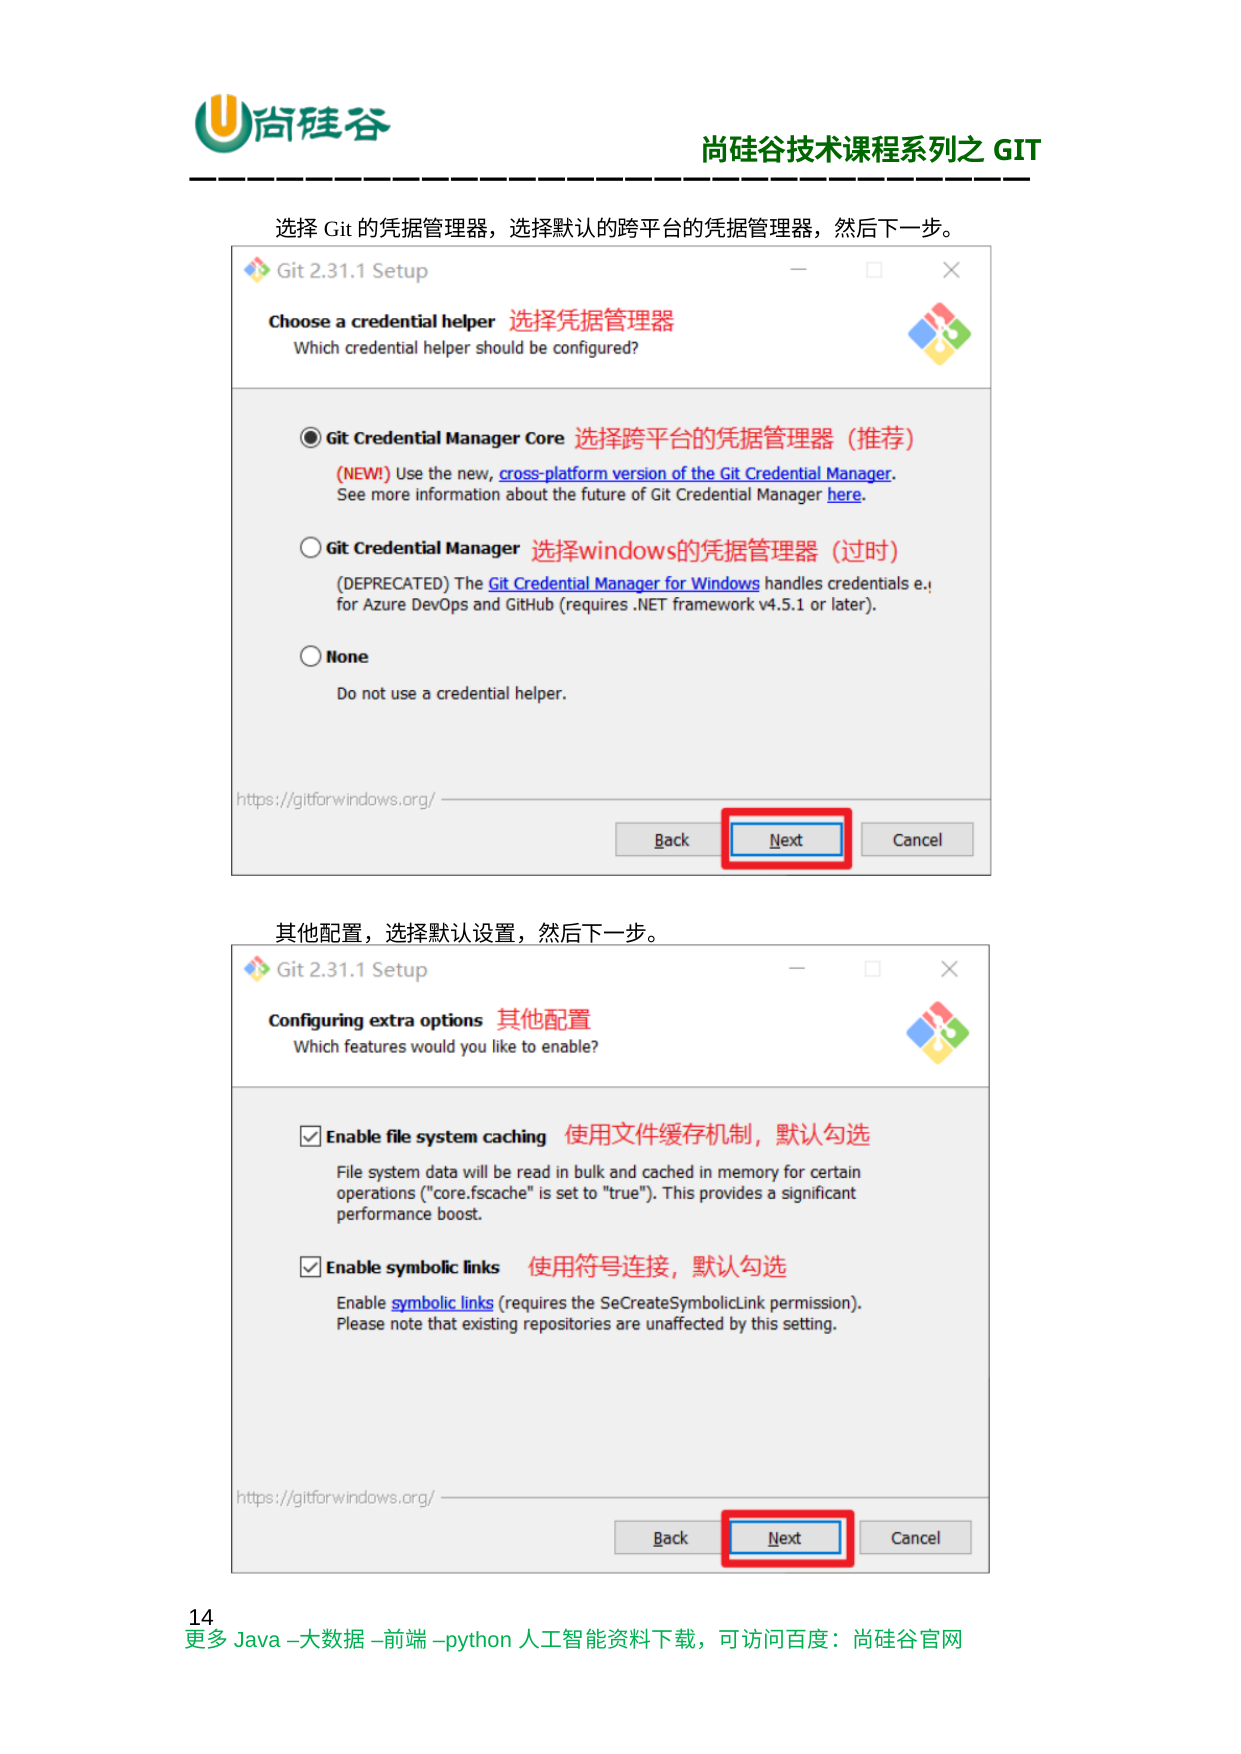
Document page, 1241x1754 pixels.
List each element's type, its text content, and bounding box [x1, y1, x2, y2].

picture [231, 245, 992, 876]
picture [231, 944, 990, 1574]
text 选择 Git 的凭据管理器，选择默认的跨平台的凭据管理器，然后下一步。 [275, 211, 1072, 243]
picture [187, 88, 396, 159]
text 其他配置，选择默认设置，然后下一步。 [275, 916, 1072, 947]
